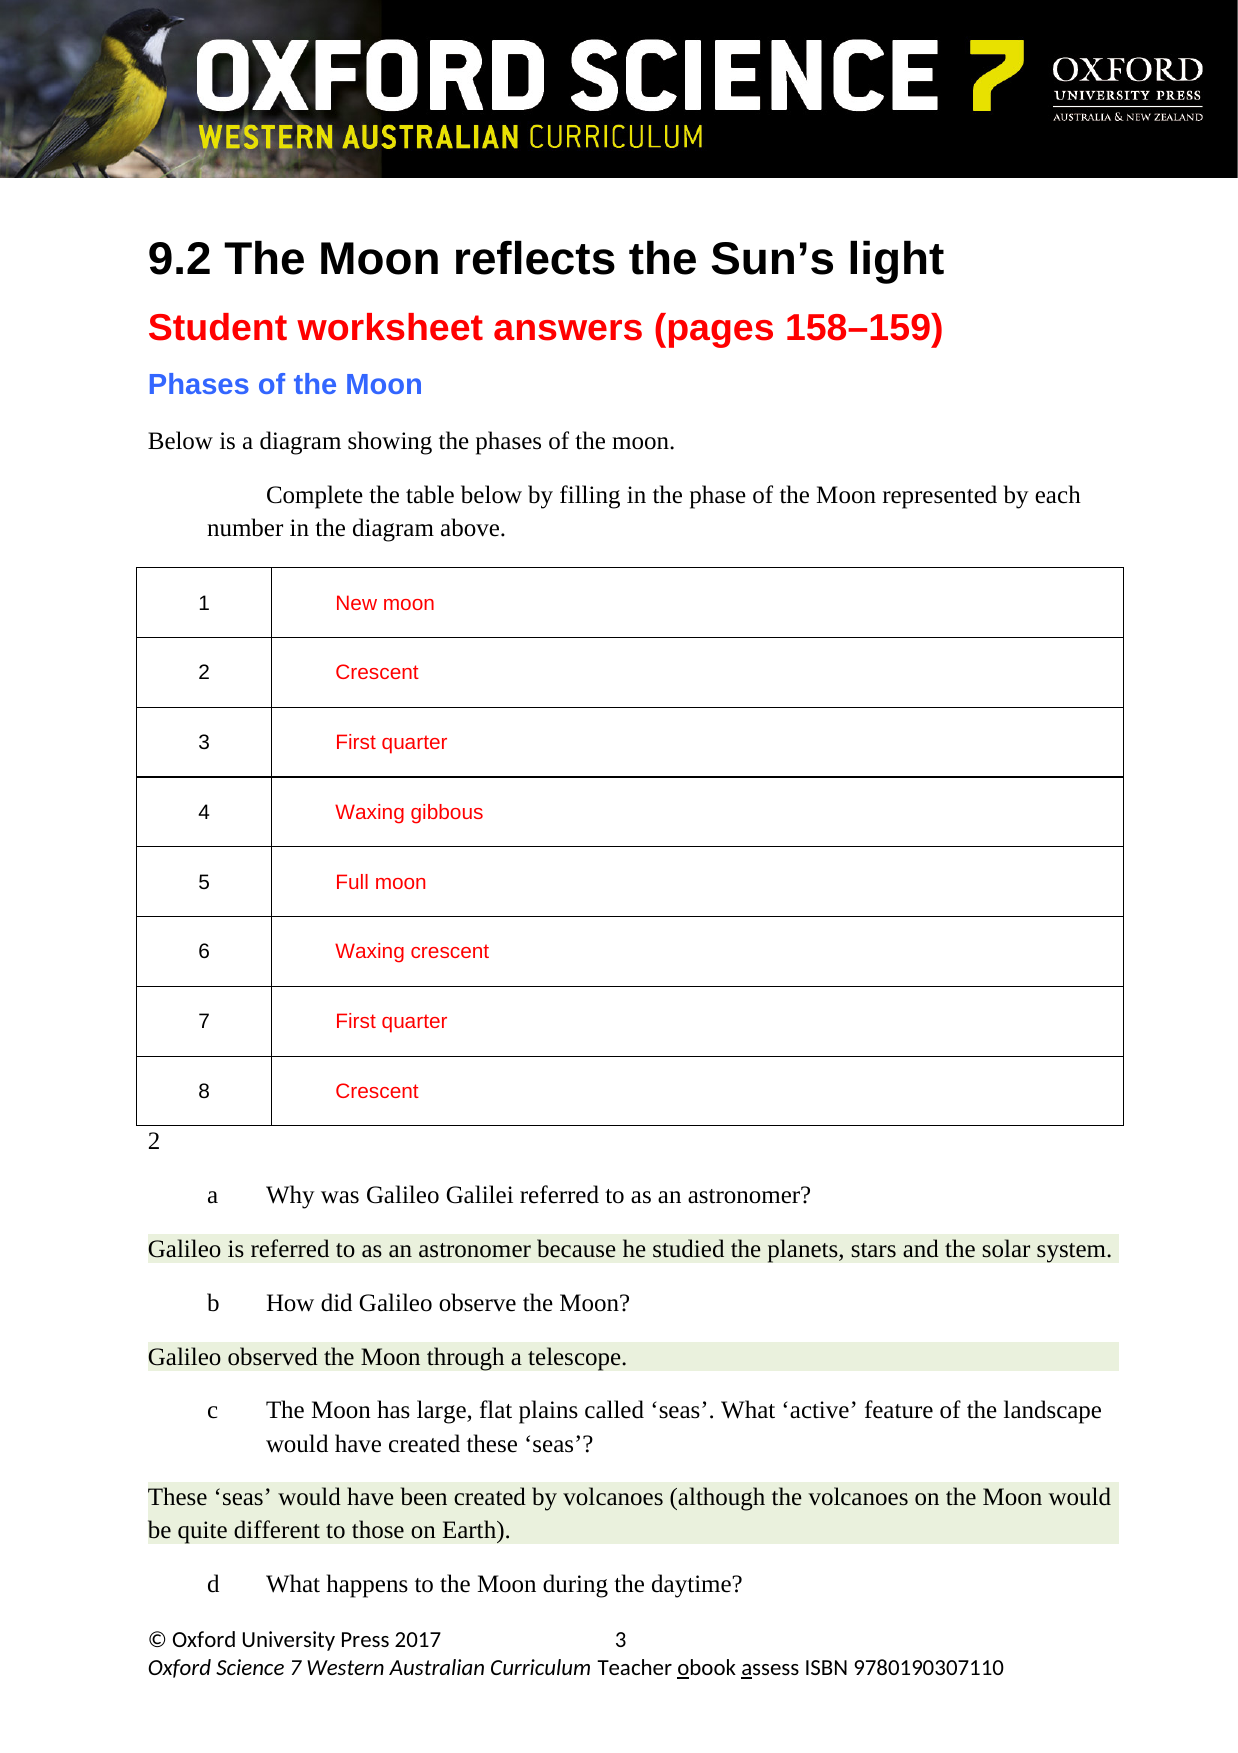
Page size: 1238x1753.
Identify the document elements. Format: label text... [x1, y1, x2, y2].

table_header New moon [272, 568, 1123, 637]
table_cell 2 [137, 638, 271, 707]
table_cell Waxing crescent [272, 917, 1123, 986]
table_cell Waxing gibbous [272, 778, 1123, 846]
text These ‘seas’ would have been created by volcanoes (although the volcanoes on the Moon would be quite different to those on Earth). [148, 1482, 1119, 1544]
list 2 [148, 1126, 1119, 1155]
table_cell 7 [137, 987, 271, 1056]
table_cell 8 [137, 1057, 271, 1125]
text Phases of the Moon [148, 367, 1119, 400]
text Student worksheet answers (pages 158–159) [148, 305, 1119, 348]
list Below is a diagram showing the phases of the moon. [148, 426, 1119, 455]
list b How did Galileo observe the Moon? [207, 1288, 1119, 1317]
table_cell 4 [137, 778, 271, 846]
list d What happens to the Moon during the daytime? [207, 1569, 1119, 1598]
text Galileo observed the Moon through a telescope. [148, 1342, 1119, 1371]
picture [0, 0, 1238, 178]
table_cell 6 [137, 917, 271, 986]
table_cell Full moon [272, 847, 1123, 916]
table_cell Crescent [272, 1057, 1123, 1125]
table_cell First quarter [272, 987, 1123, 1056]
text Galileo is referred to as an astronomer because he studied the planets, stars and the solar system. [148, 1234, 1119, 1263]
list a Why was Galileo Galilei referred to as an astronomer? [207, 1180, 1119, 1209]
table_cell First quarter [272, 708, 1123, 776]
table_header 1 [137, 568, 271, 637]
text 9.2 The Moon reflects the Sun’s light [148, 232, 1119, 284]
table_cell 3 [137, 708, 271, 776]
table_cell 5 [137, 847, 271, 916]
list Complete the table below by filling in the phase of the Moon represented by each number in the diagram above. [207, 480, 1119, 542]
table_cell Crescent [272, 638, 1123, 707]
list c The Moon has large, flat plains called ‘seas’. What ‘active’ feature of the landscape would have created these ‘seas’? [207, 1396, 1119, 1457]
